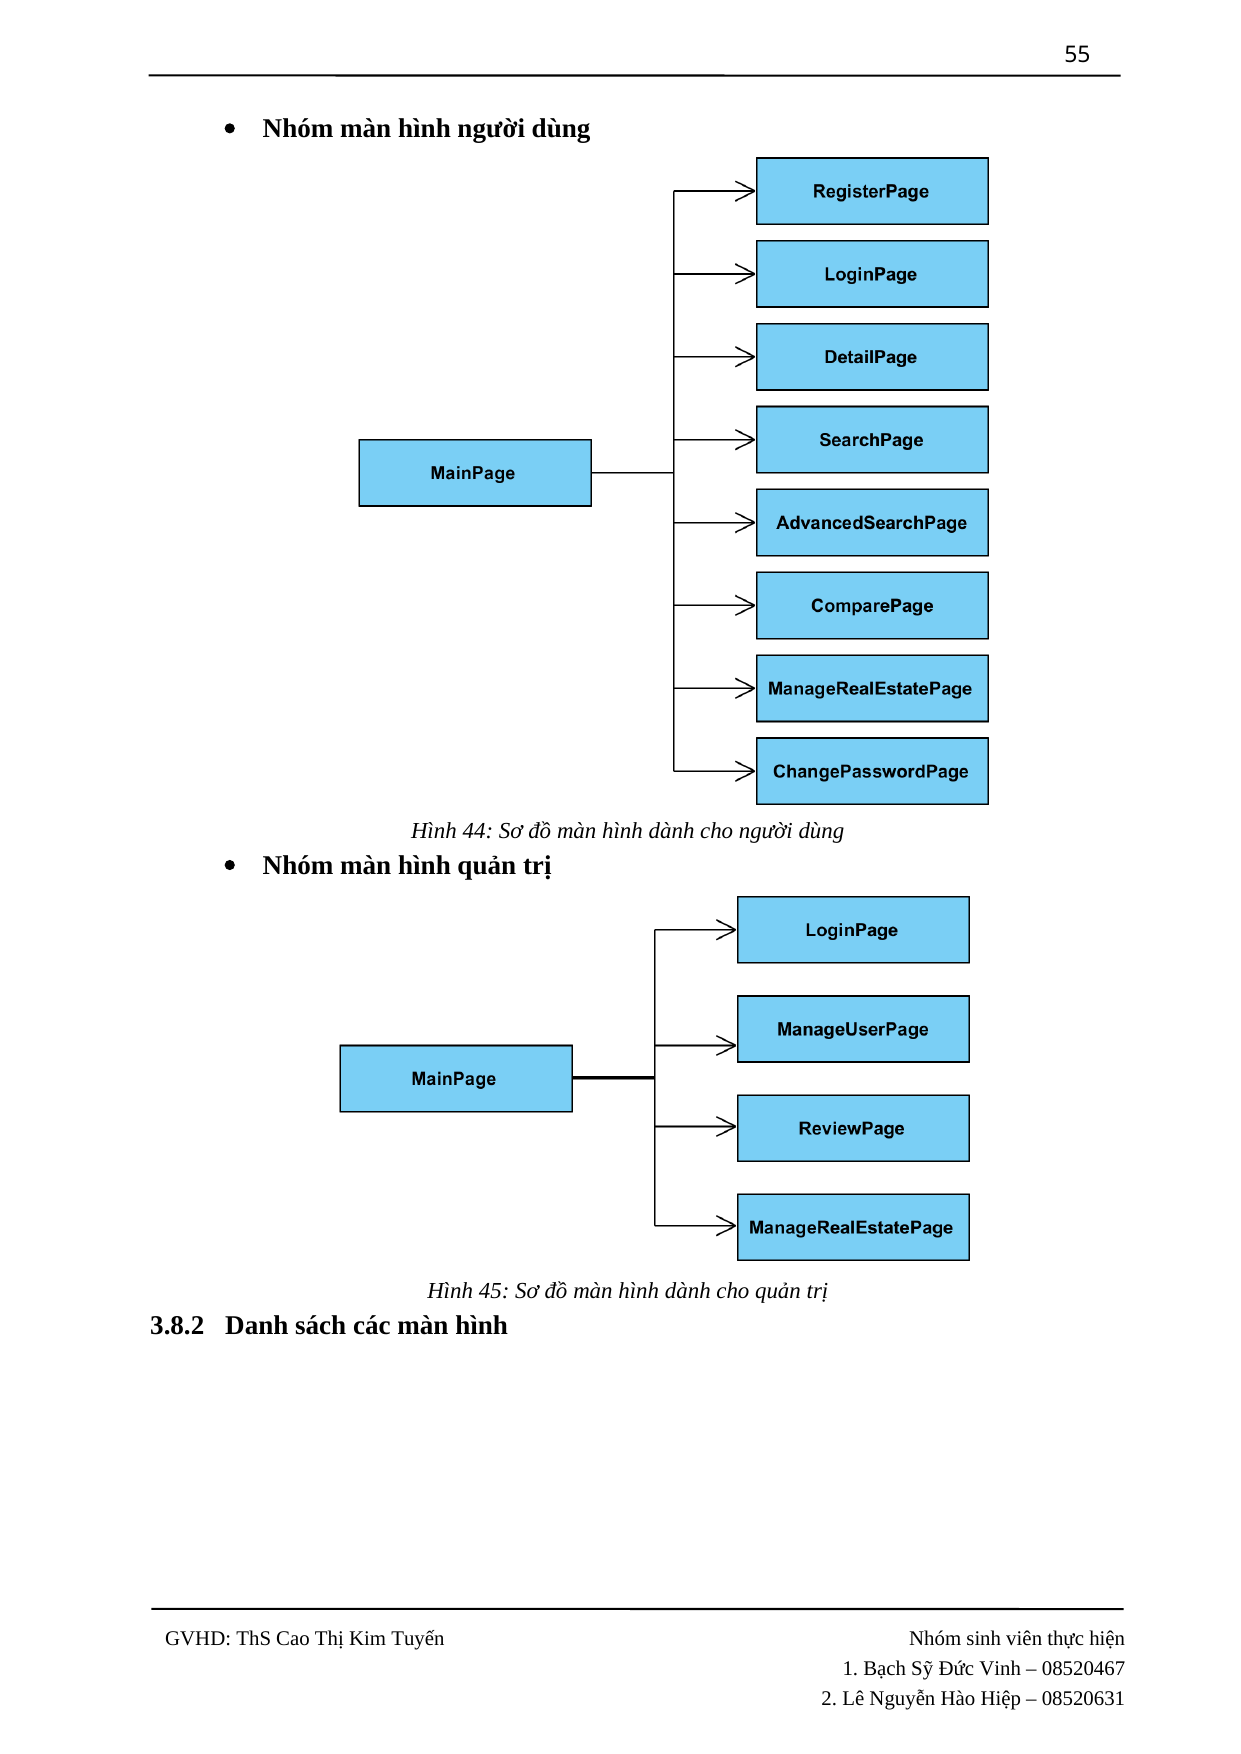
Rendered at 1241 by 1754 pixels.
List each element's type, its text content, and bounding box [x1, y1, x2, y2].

list Nhóm màn hình quản trị [225, 849, 1090, 881]
picture [336, 886, 979, 1271]
picture [352, 150, 1001, 811]
subtitle Danh sách các màn hình [150, 1309, 1090, 1341]
list Nhóm màn hình người dùng [225, 112, 1090, 144]
